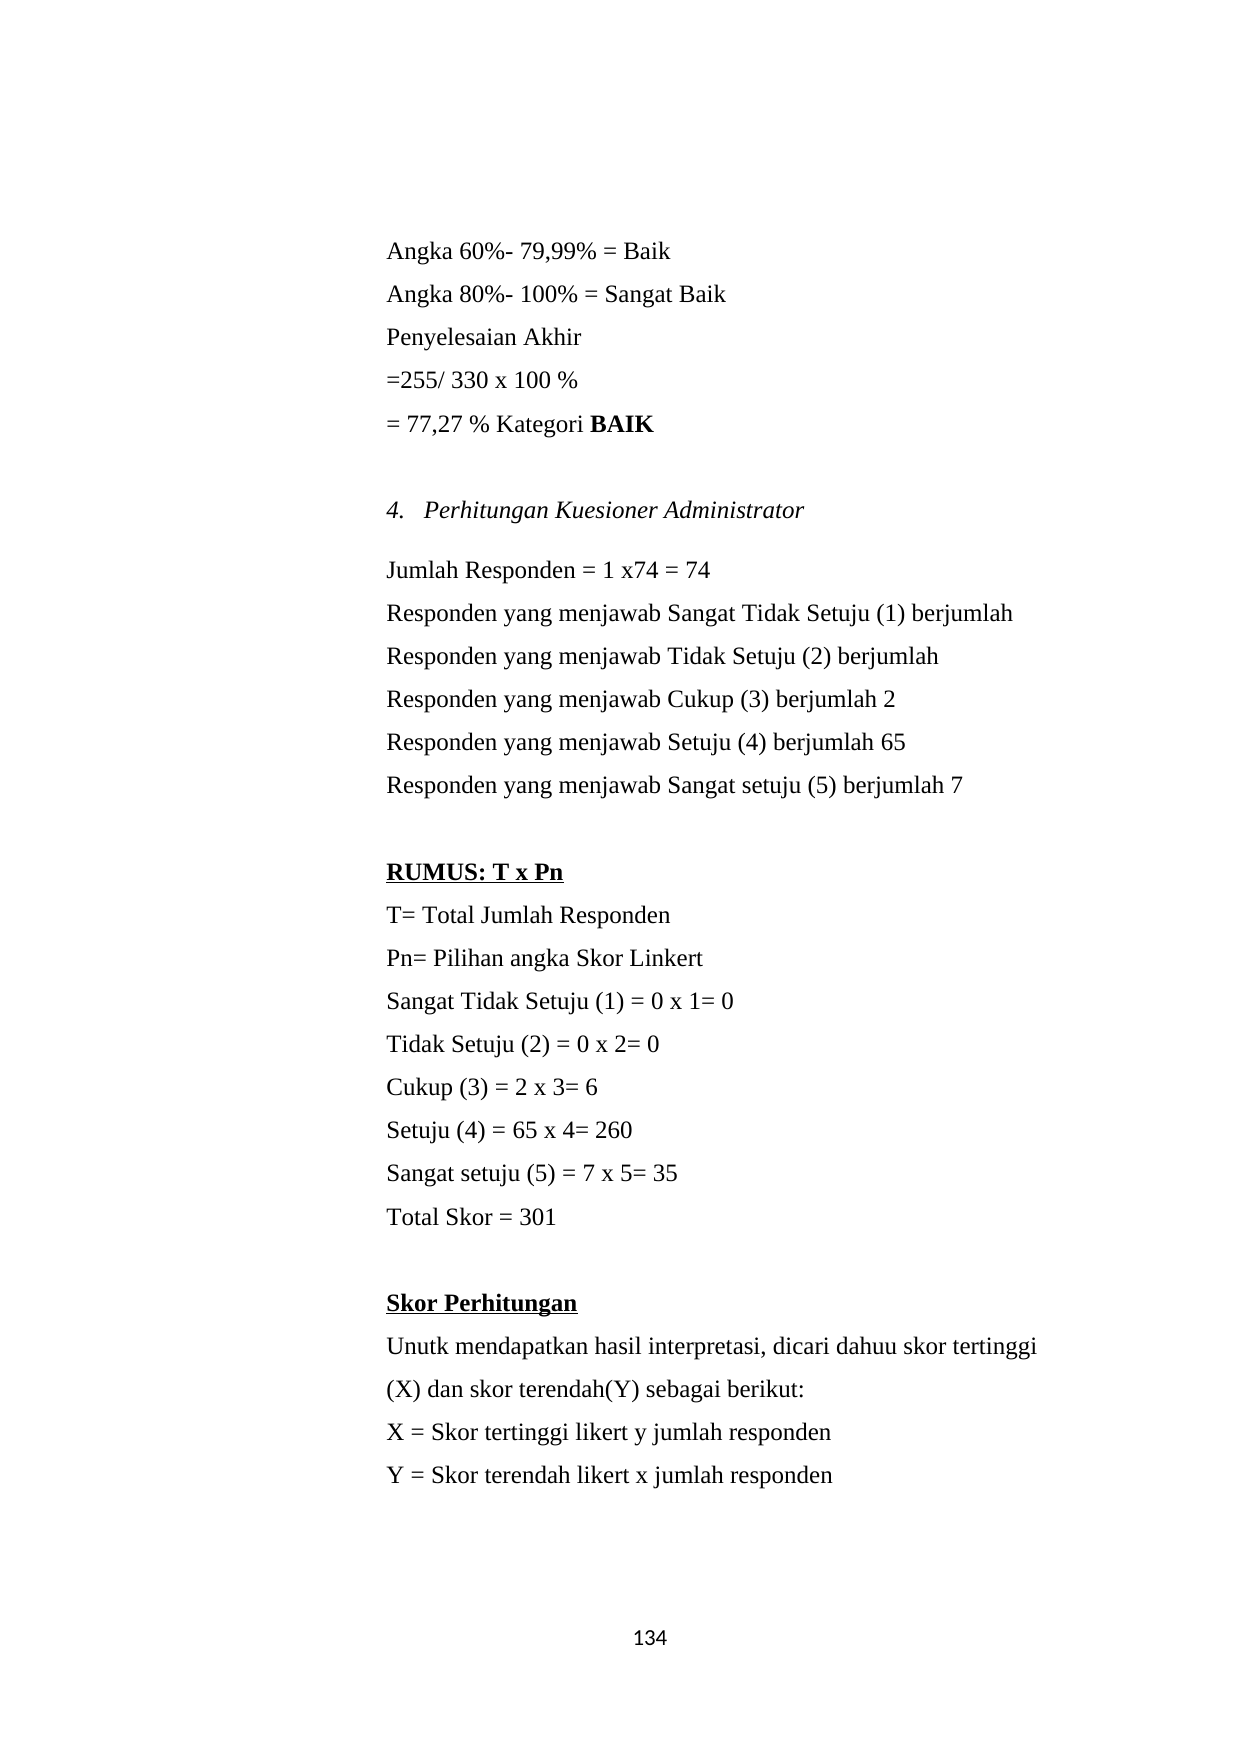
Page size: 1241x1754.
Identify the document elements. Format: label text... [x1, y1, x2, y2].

text Angka 80%- 100% = Sangat Baik [386, 279, 1063, 308]
text Cukup (3) = 2 x 3= 6 [386, 1072, 1063, 1101]
text Skor Perhitungan [386, 1288, 1063, 1317]
text Penyelesaian Akhir [386, 322, 1063, 351]
text Sangat Tidak Setuju (1) = 0 x 1= 0 [386, 986, 1063, 1015]
text Responden yang menjawab Sangat setuju (5) berjumlah 7 [386, 770, 1063, 799]
text RUMUS: T x Pn [386, 857, 1063, 885]
text X = Skor tertinggi likert y jumlah responden [386, 1417, 1063, 1446]
text T= Total Jumlah Responden [386, 900, 1063, 928]
text Sangat setuju (5) = 7 x 5= 35 [386, 1158, 1063, 1187]
text Responden yang menjawab Cukup (3) berjumlah 2 [386, 684, 1063, 713]
text Y = Skor terendah likert x jumlah responden [386, 1460, 1063, 1489]
text Unutk mendapatkan hasil interpretasi, dicari dahuu skor tertinggi (X) dan skor terendah(Y) sebagai berikut: [386, 1331, 1063, 1403]
text =255/ 330 x 100 % [386, 366, 1063, 394]
text Pn= Pilihan angka Skor Linkert [386, 943, 1063, 972]
text Tidak Setuju (2) = 0 x 2= 0 [386, 1029, 1063, 1058]
text Responden yang menjawab Tidak Setuju (2) berjumlah [386, 641, 1063, 670]
text Responden yang menjawab Setuju (4) berjumlah 65 [386, 727, 1063, 756]
text Setuju (4) = 65 x 4= 260 [386, 1115, 1063, 1144]
text Angka 60%- 79,99% = Baik [386, 236, 1063, 265]
text = 77,27 % Kategori BAIK [386, 409, 1063, 437]
text Responden yang menjawab Sangat Tidak Setuju (1) berjumlah [386, 598, 1063, 627]
text Total Skor = 301 [386, 1202, 1063, 1230]
text Jumlah Responden = 1 x74 = 74 [386, 555, 1063, 583]
list Perhitungan Kuesioner Administrator [386, 495, 1063, 524]
